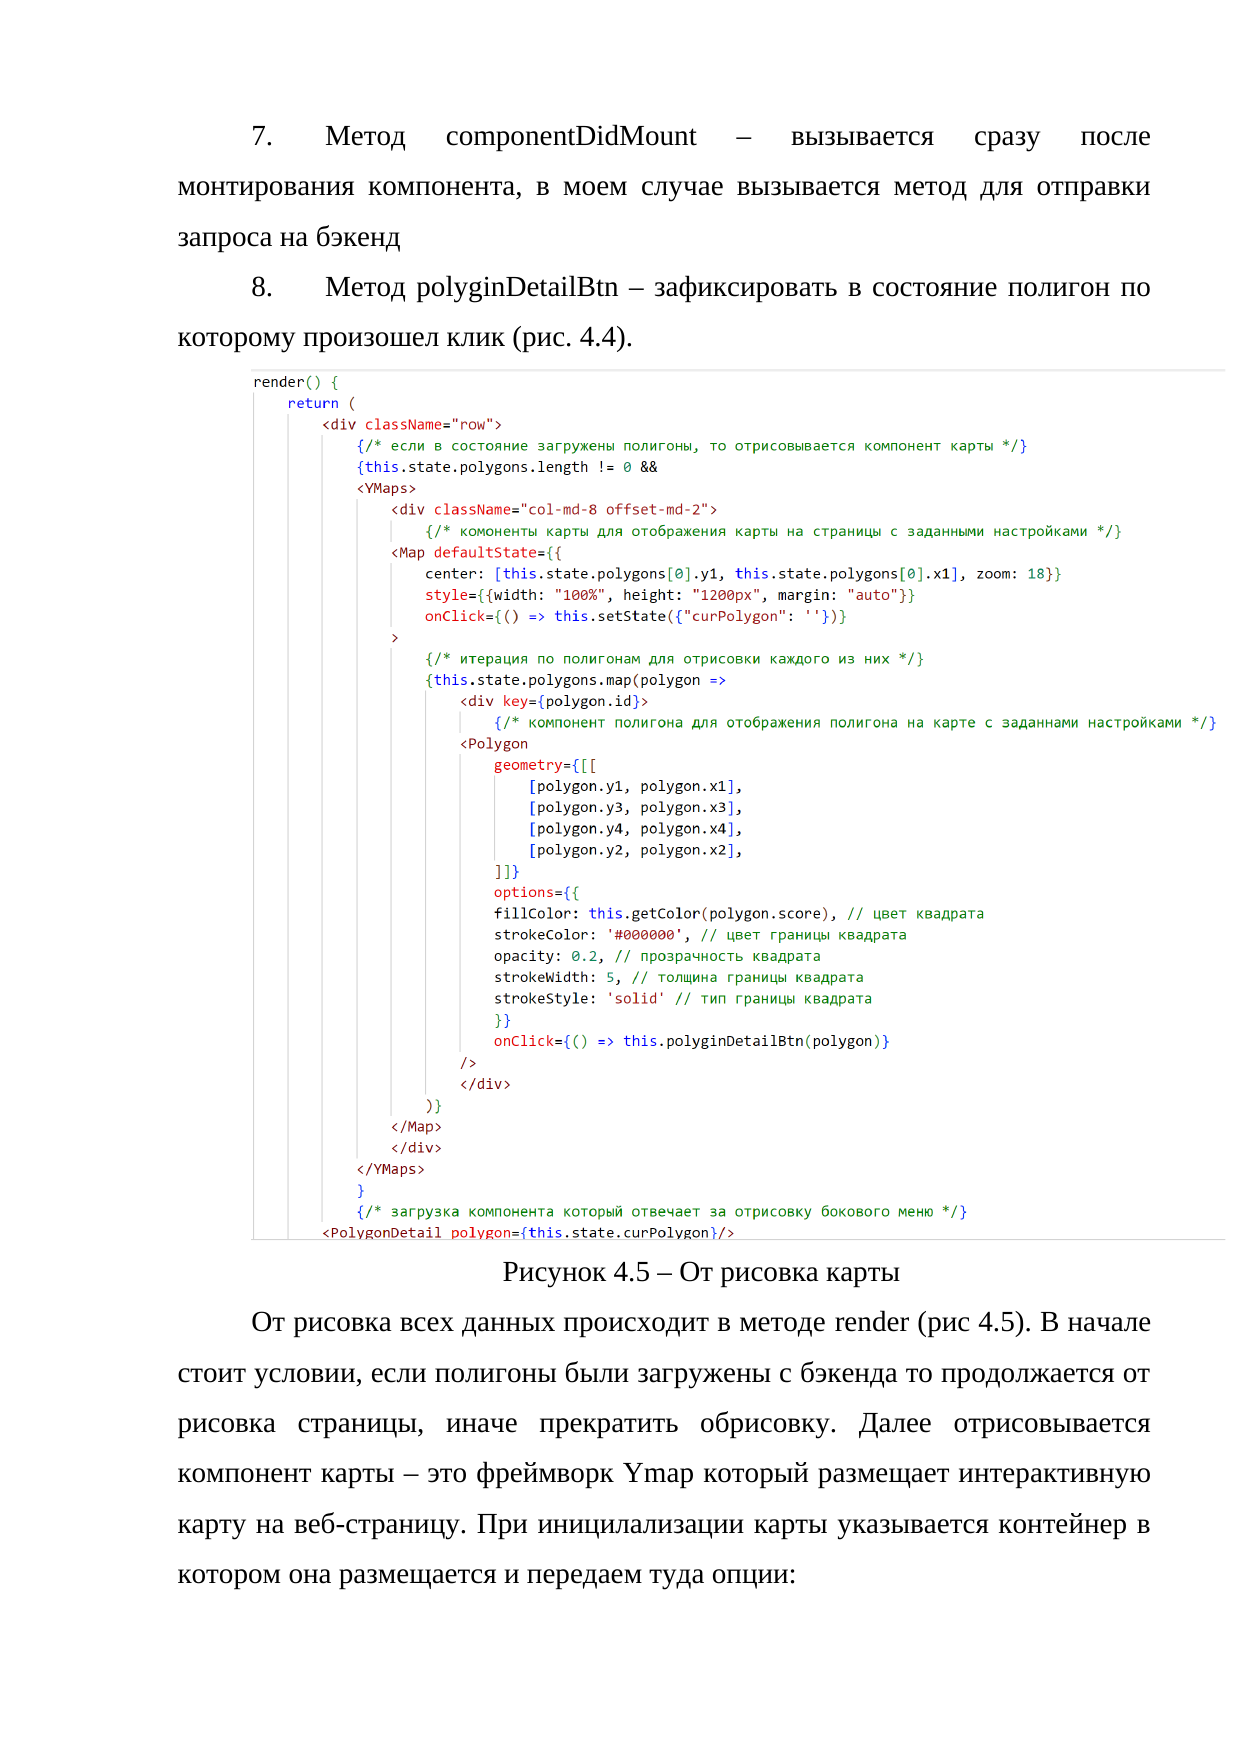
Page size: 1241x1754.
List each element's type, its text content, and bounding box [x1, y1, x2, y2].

text Рисунок 4.5 – От рисовка карты [177, 1254, 1152, 1288]
text От рисовка всех данных происходит в методе render (рис 4.5). В начале стоит условии, если полигоны были загружены с бэкенда то продолжается от рисовка страницы, иначе прекратить обрисовку. Далее отрисовывается компонент карты – это фреймворк Ymap который размещает интерактивную карту на веб-страницу. При иницилализации карты указывается контейнер в котором она размещается и передаем туда опции: [177, 1304, 1152, 1589]
list Метод componentDidMount – вызывается сразу после монтирования компонента, в моем случае вызывается метод для отправки запроса на бэкенд [177, 118, 1152, 252]
list Метод polyginDetailBtn – зафиксировать в состояние полигон по которому произошел клик (рис. 4.4). [177, 269, 1152, 353]
picture [251, 369, 1226, 1241]
